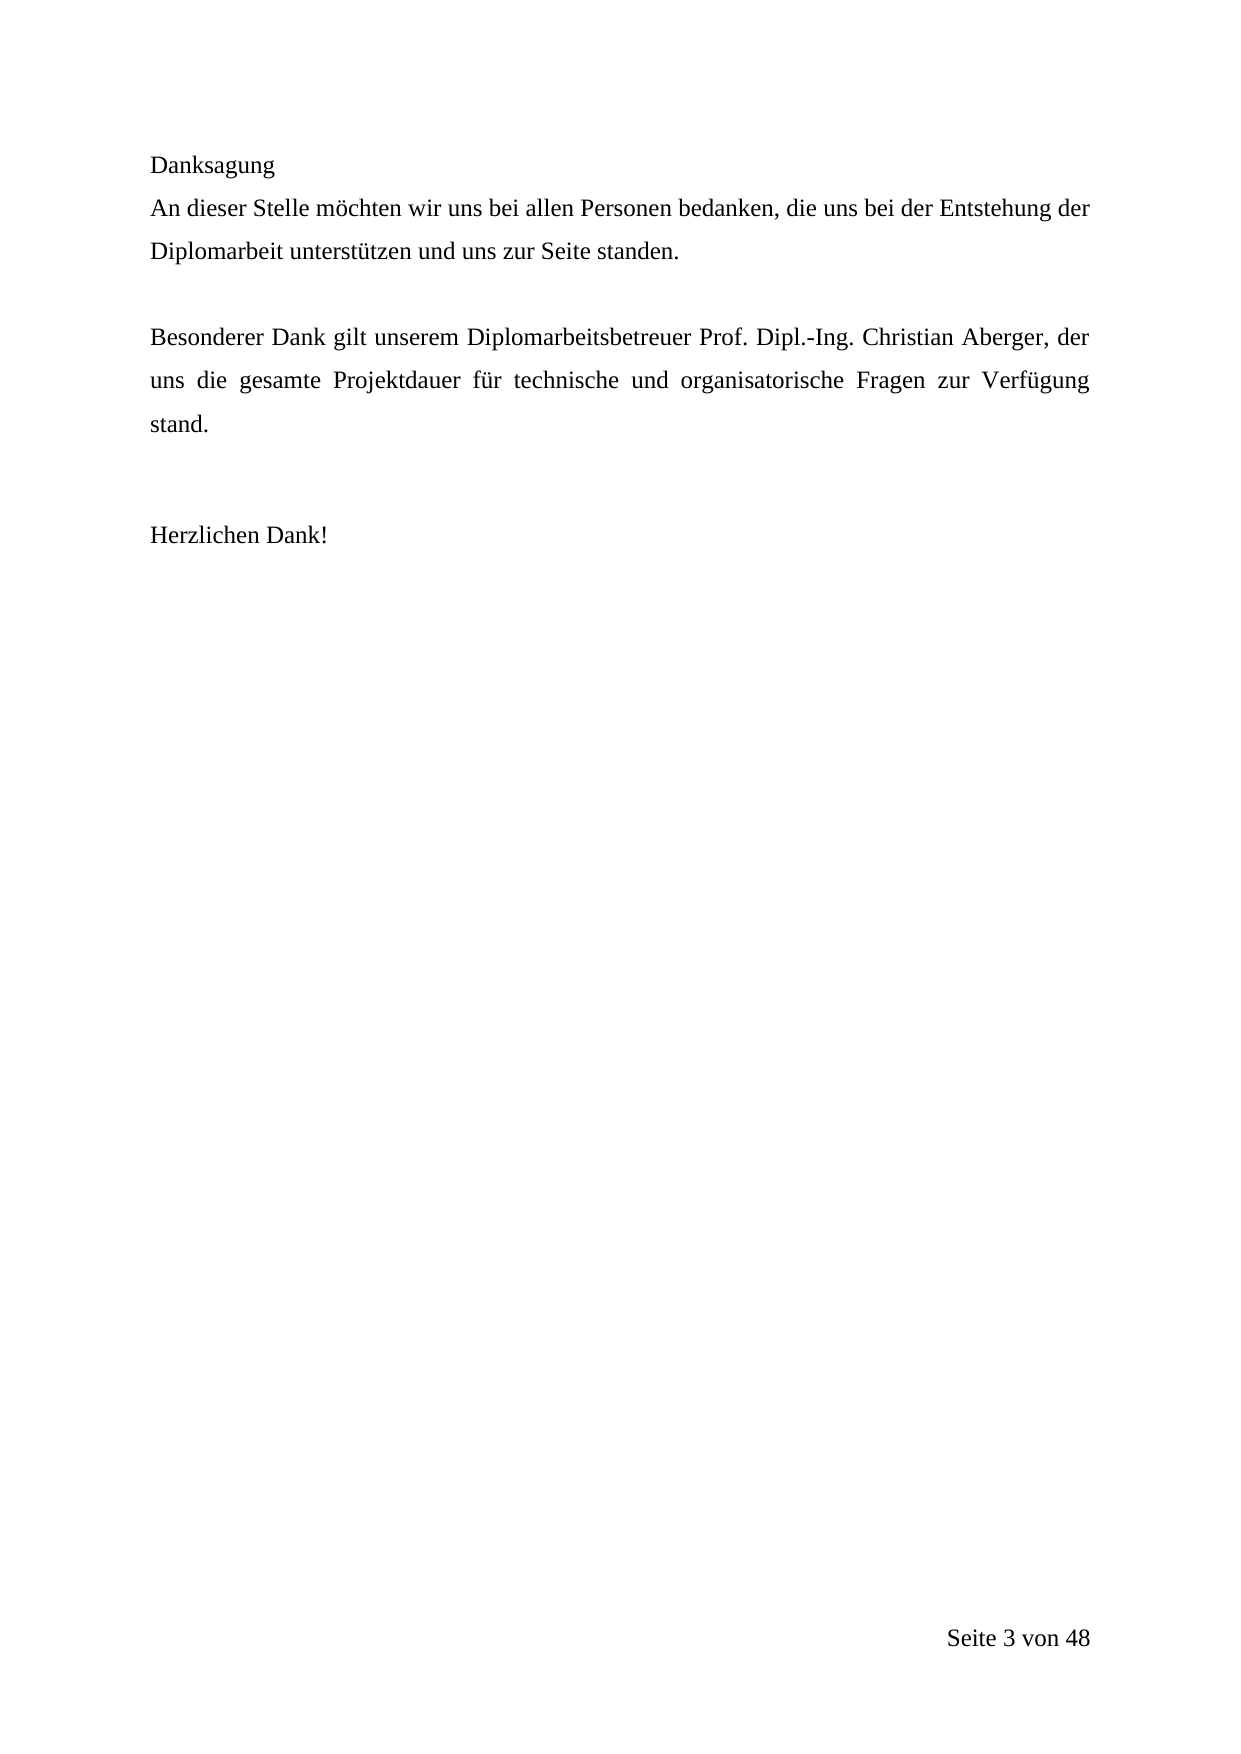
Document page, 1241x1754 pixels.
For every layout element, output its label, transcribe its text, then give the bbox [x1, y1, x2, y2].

text Danksagung [150, 150, 1090, 179]
text An dieser Stelle möchten wir uns bei allen Personen bedanken, die uns bei der Entstehung der Diplomarbeit unterstützen und uns zur Seite standen. [150, 193, 1090, 265]
text Besonderer Dank gilt unserem Diplomarbeitsbetreuer Prof. Dipl.-Ing. Christian Aberger, der uns die gesamte Projektdauer für technische und organisatorische Fragen zur Verfügung stand. [150, 322, 1090, 437]
text Herzlichen Dank! [150, 520, 1090, 549]
